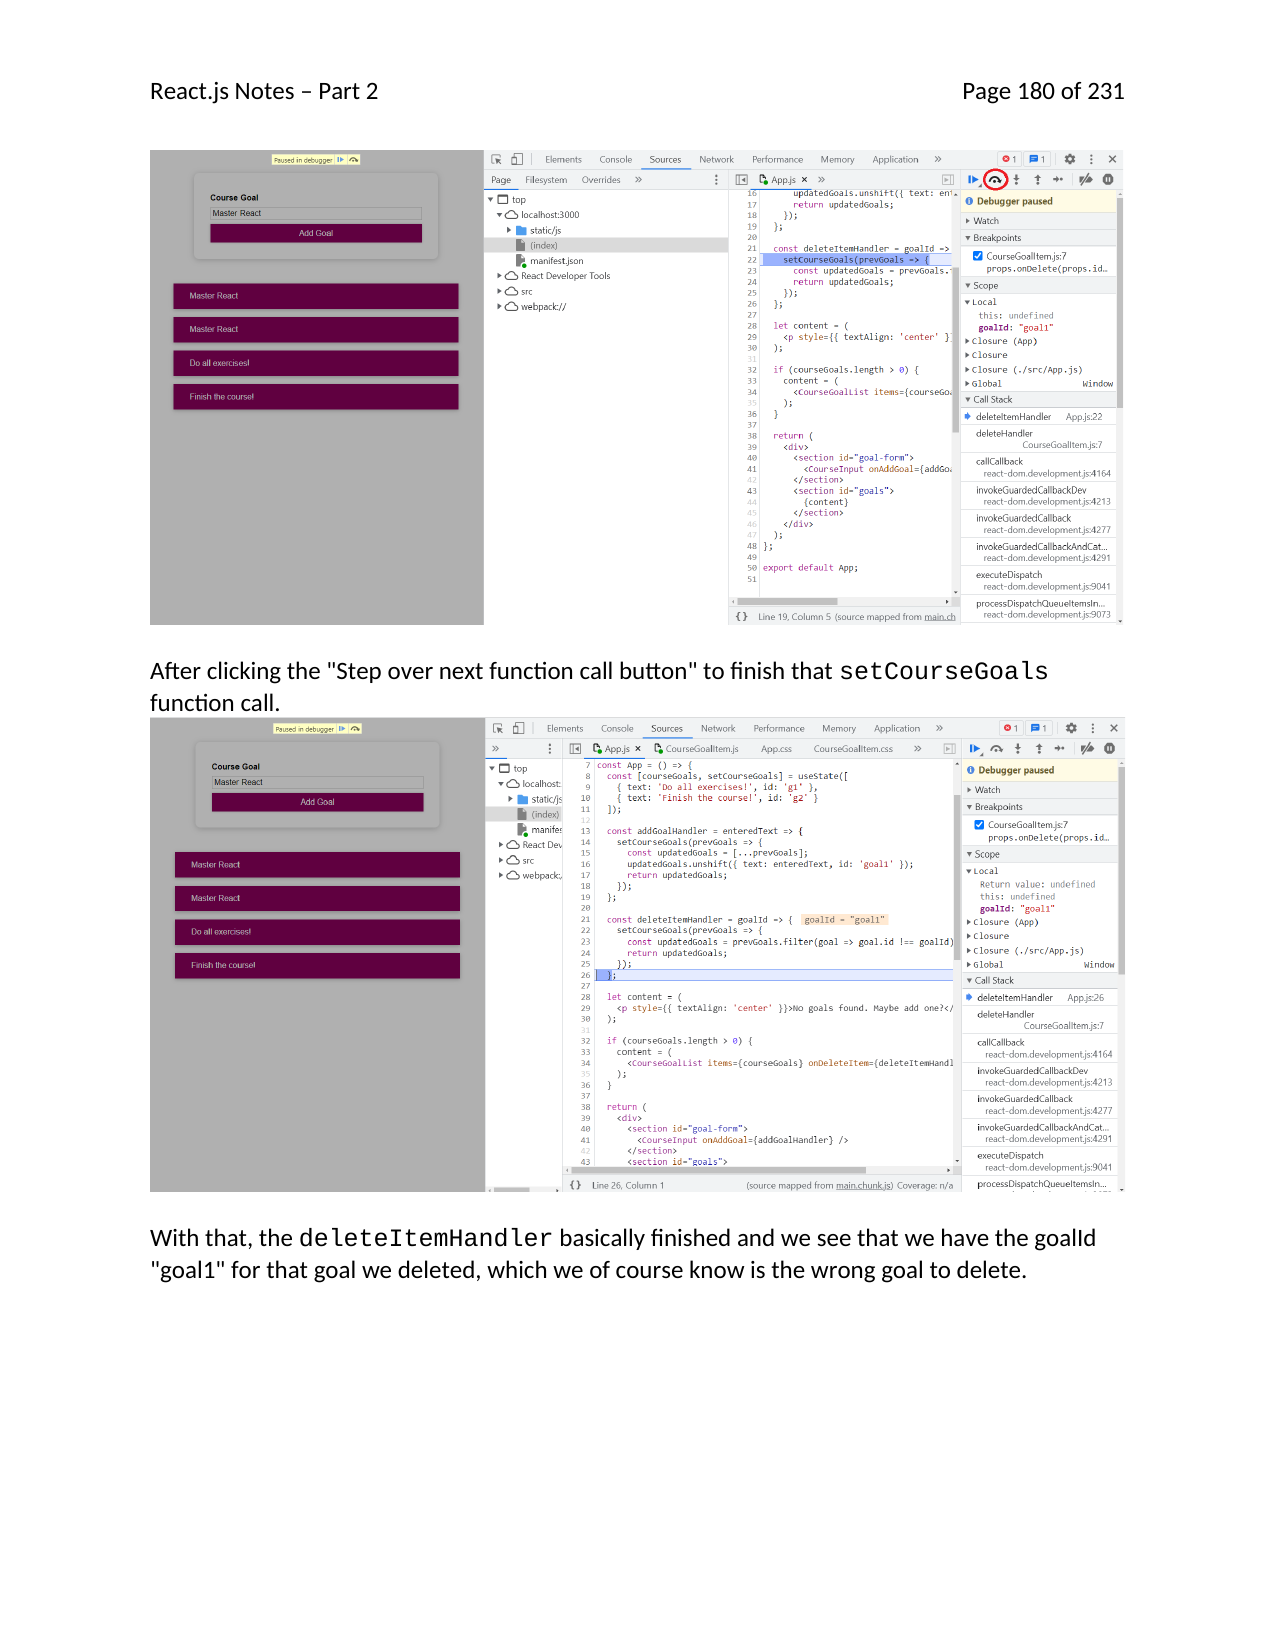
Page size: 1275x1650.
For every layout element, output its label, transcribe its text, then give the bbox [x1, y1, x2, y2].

text With that, the deleteItemHandler basically finished and we see that we have the goalId "goal1" for that goal we deleted, which we of course know is the wrong goal to delete. [150, 1222, 1125, 1284]
text After clicking the "Step over next function call button" to finish that setCourseGoals function call. [150, 655, 1125, 717]
picture [150, 150, 1124, 625]
picture [150, 717, 1125, 1192]
